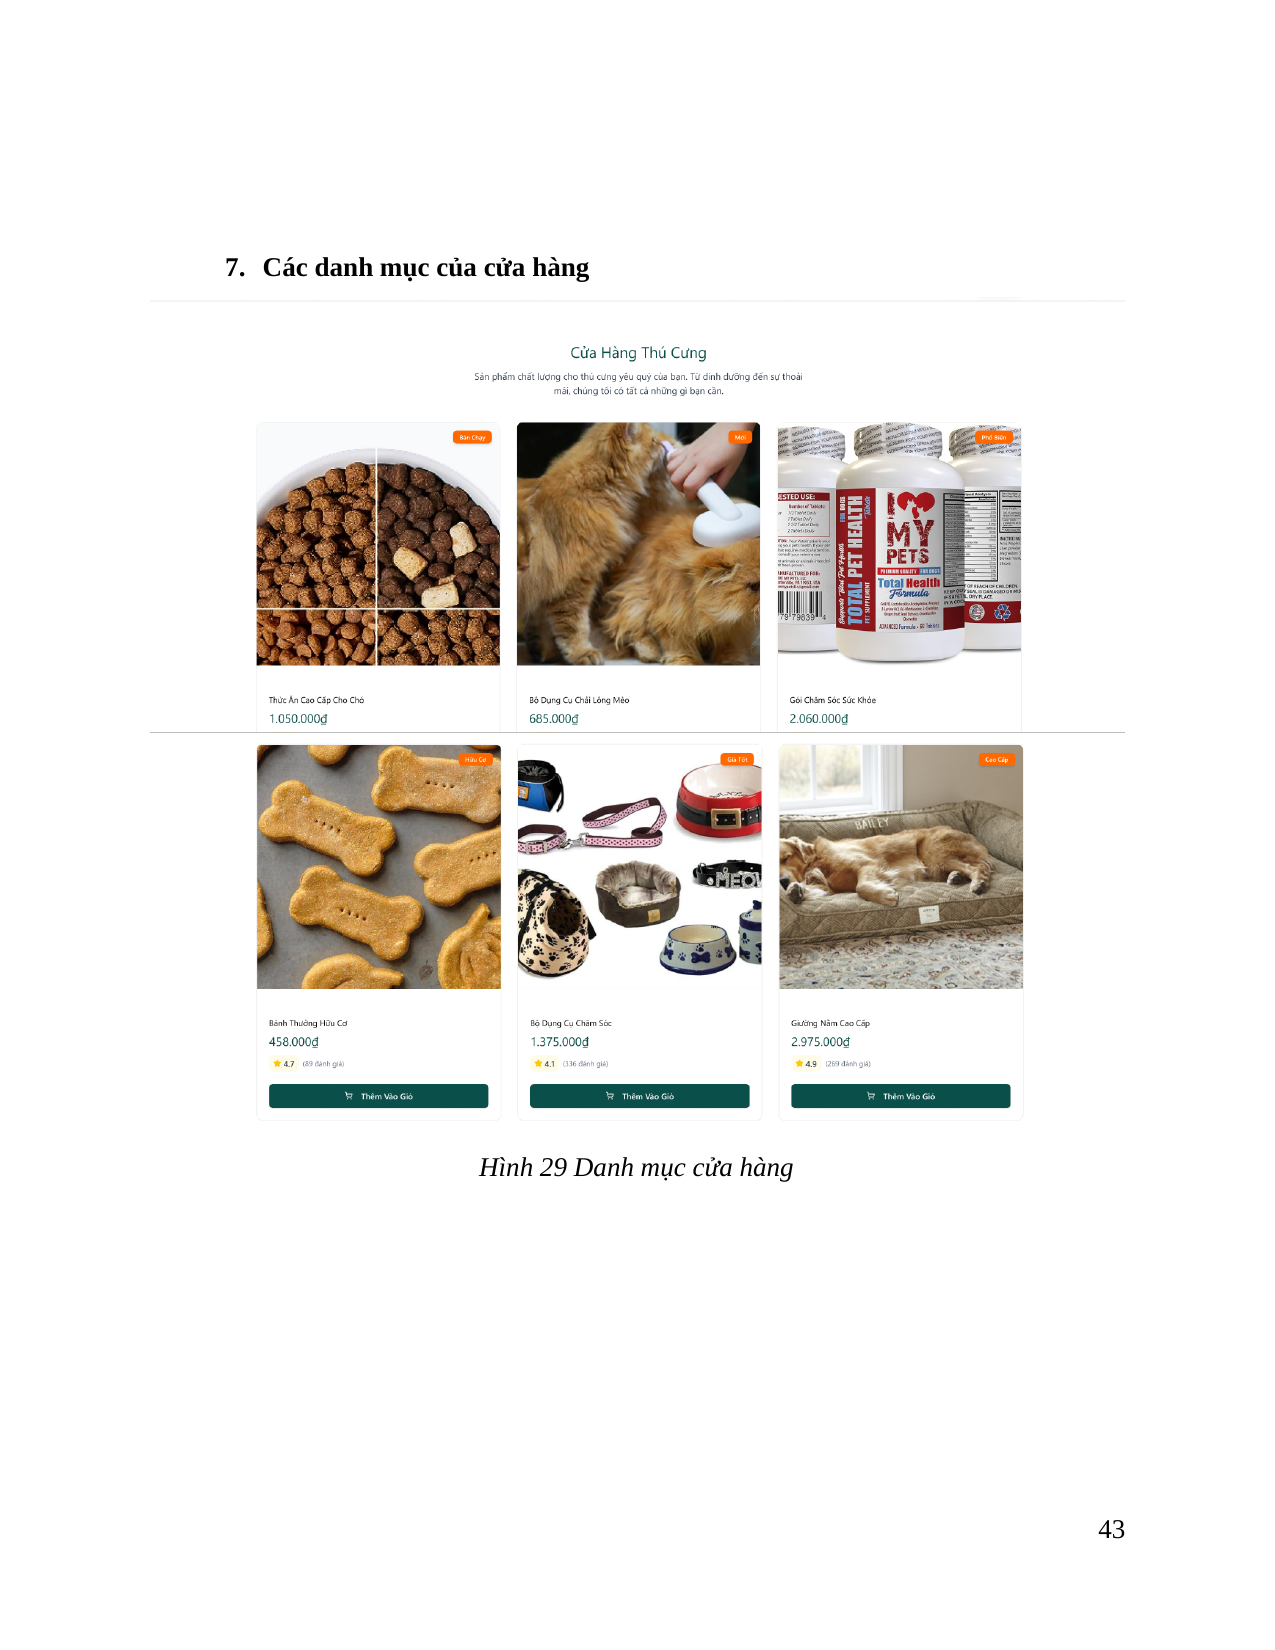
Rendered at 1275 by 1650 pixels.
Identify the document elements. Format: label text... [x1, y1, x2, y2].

picture [150, 735, 1125, 1149]
text Hình 29 Danh mục cửa hàng [150, 1151, 1125, 1182]
picture [150, 297, 1125, 733]
text Các danh mục của cửa hàng [225, 251, 1125, 282]
